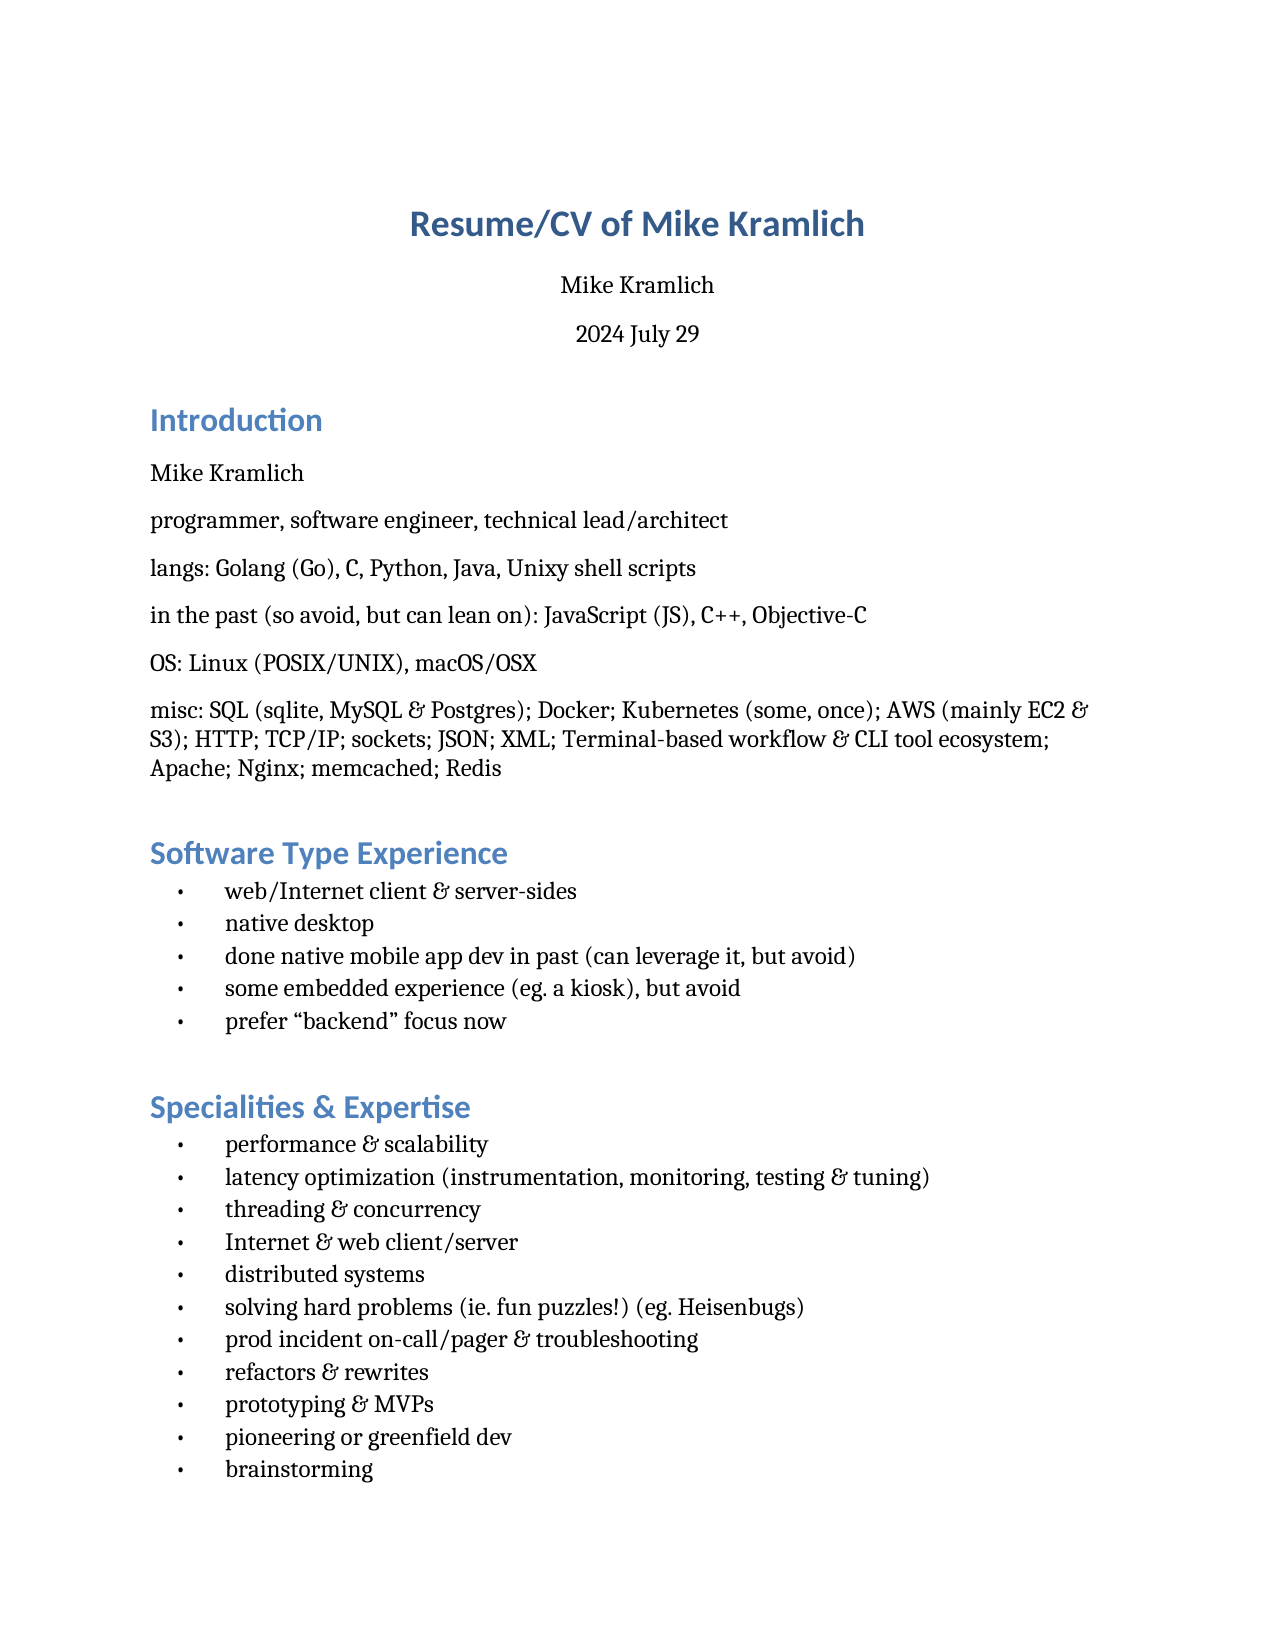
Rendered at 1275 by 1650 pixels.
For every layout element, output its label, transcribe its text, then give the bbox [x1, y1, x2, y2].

text Mike Kramlich [150, 459, 1125, 487]
list prod incident on-call/pager & troubleshooting [175, 1325, 1125, 1354]
list threading & concurrency [175, 1195, 1125, 1224]
subtitle Software Type Experience [150, 832, 1125, 873]
list solving hard problems (ie. fun puzzles!) (eg. Heisenbugs) [175, 1293, 1125, 1321]
list some embedded experience (eg. a kiosk), but avoid [175, 974, 1125, 1003]
text in the past (so avoid, but can lean on): JavaScript (JS), C++, Objective-C [150, 601, 1125, 630]
text misc: SQL (sqlite, MySQL & Postgres); Docker; Kubernetes (some, once); AWS (mainly EC2 & S3); HTTP; TCP/IP; sockets; JSON; XML; Terminal-based workflow & CLI tool ecosystem; Apache; Nginx; memcached; Redis [150, 696, 1125, 782]
text programmer, software engineer, technical lead/architect [150, 506, 1125, 535]
list native desktop [175, 909, 1125, 938]
list distributed systems [175, 1260, 1125, 1289]
list Internet & web client/server [175, 1228, 1125, 1256]
list brainstorming [175, 1455, 1125, 1484]
list performance & scalability [175, 1130, 1125, 1159]
list web/Internet client & server-sides [175, 877, 1125, 906]
title Resume/CV of Mike Kramlich [150, 200, 1125, 246]
list refactors & rewrites [175, 1358, 1125, 1386]
list done native mobile app dev in past (can leverage it, but avoid) [175, 942, 1125, 971]
subtitle Introduction [150, 399, 1125, 440]
list pioneering or greenfield dev [175, 1423, 1125, 1451]
text OS: Linux (POSIX/UNIX), macOS/OSX [150, 649, 1125, 677]
text 2024 July 29 [150, 320, 1125, 349]
list latency optimization (instrumentation, monitoring, testing & tuning) [175, 1163, 1125, 1191]
list prefer “backend” focus now [175, 1007, 1125, 1036]
subtitle Specialities & Expertise [150, 1086, 1125, 1126]
list prototyping & MVPs [175, 1390, 1125, 1419]
text langs: Golang (Go), C, Python, Java, Unixy shell scripts [150, 554, 1125, 582]
text Mike Kramlich [150, 271, 1125, 299]
